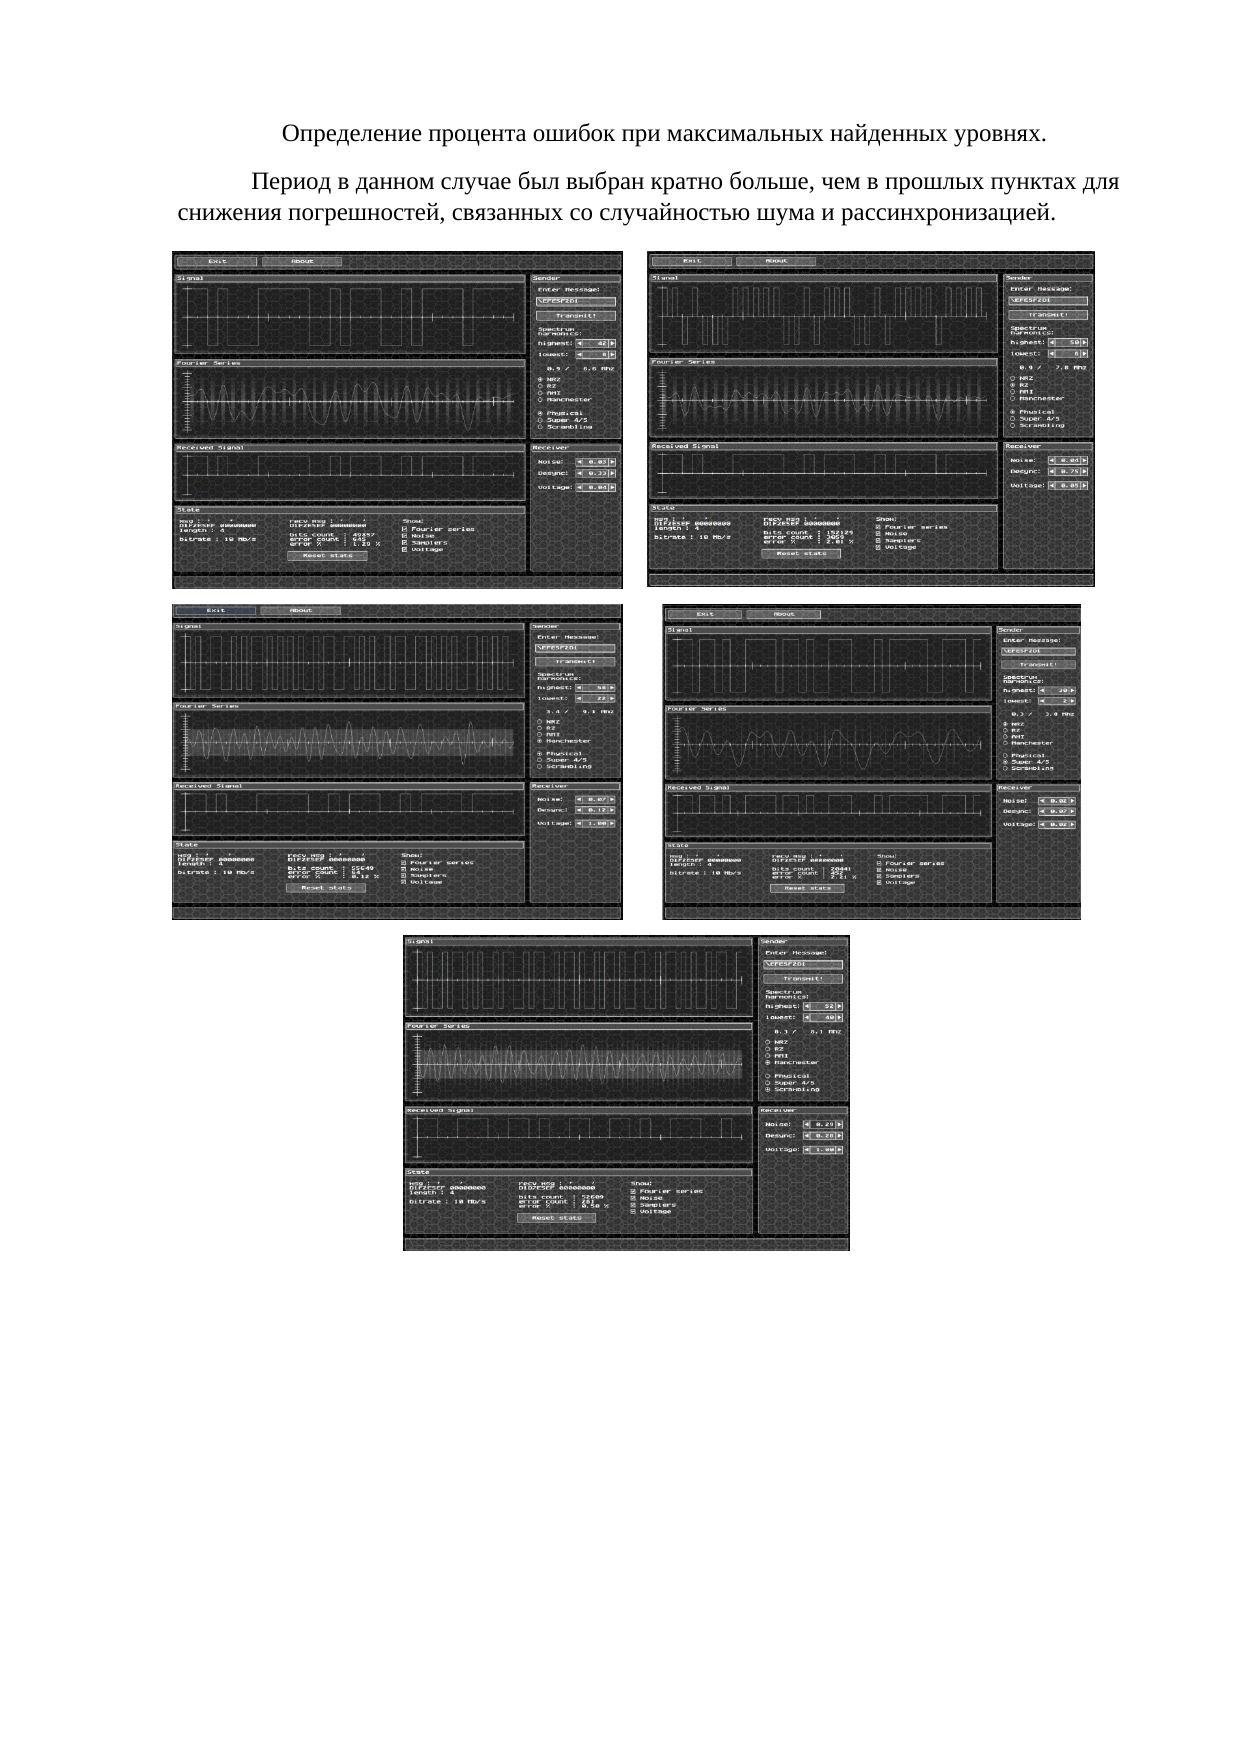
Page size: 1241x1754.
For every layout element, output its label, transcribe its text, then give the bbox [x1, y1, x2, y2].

text Определение процента ошибок при максимальных найденных уровнях. [177, 118, 1152, 147]
picture [403, 935, 850, 1251]
text Период в данном случае был выбран кратно больше, чем в прошлых пунктах для снижения погрешностей, связанных со случайностью шума и рассинхронизацией. [177, 166, 1152, 226]
picture [172, 251, 623, 589]
picture [172, 604, 623, 920]
picture [662, 604, 1081, 920]
picture [647, 251, 1095, 587]
